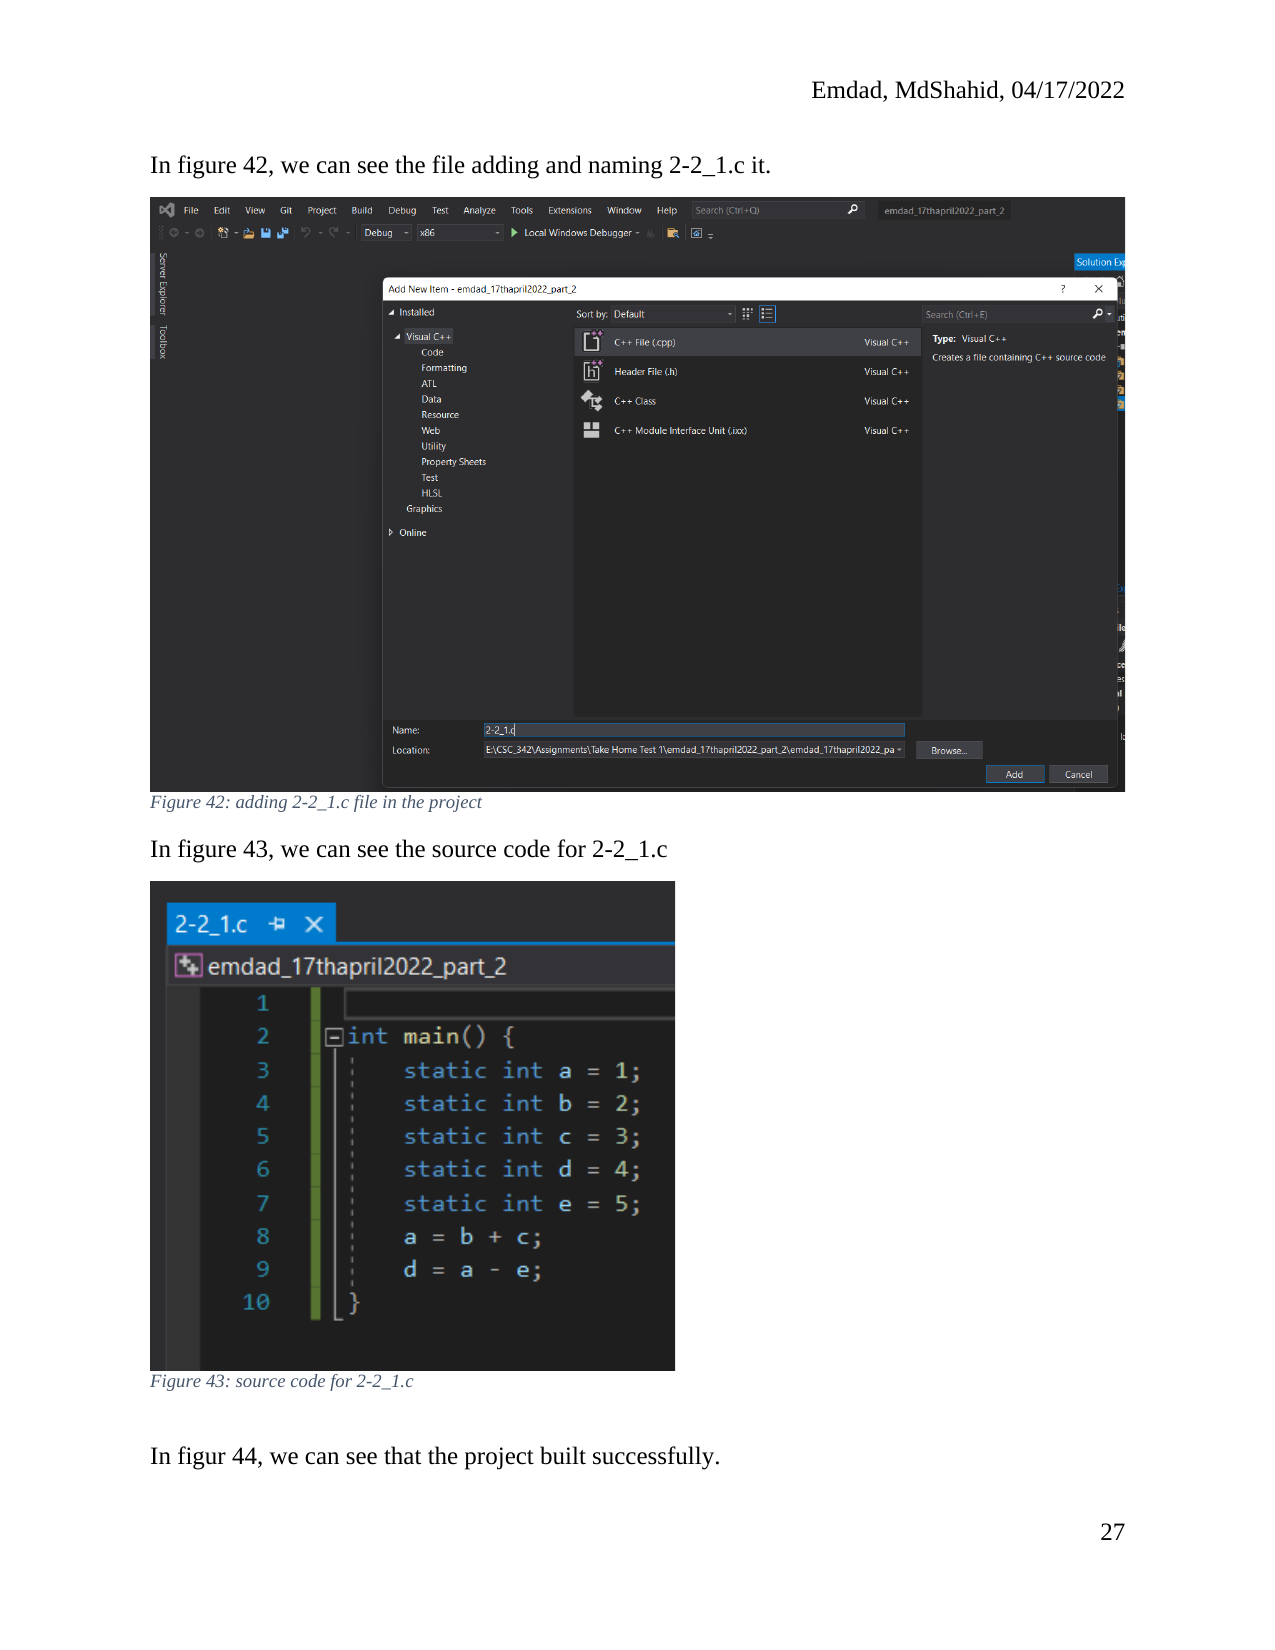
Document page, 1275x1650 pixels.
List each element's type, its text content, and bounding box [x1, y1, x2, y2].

text Figure 42: adding 2-2_1.c file in the project [150, 792, 1125, 813]
text In figure 43, we can see the source code for 2-2_1.c [150, 834, 1125, 863]
picture [150, 881, 675, 1371]
text Figure 43: source code for 2-2_1.c [150, 1370, 1125, 1392]
text In figur 44, we can see that the project built successfully. [150, 1441, 1125, 1470]
picture [150, 197, 1125, 792]
text In figure 42, we can see the file adding and naming 2-2_1.c it. [150, 150, 1125, 179]
